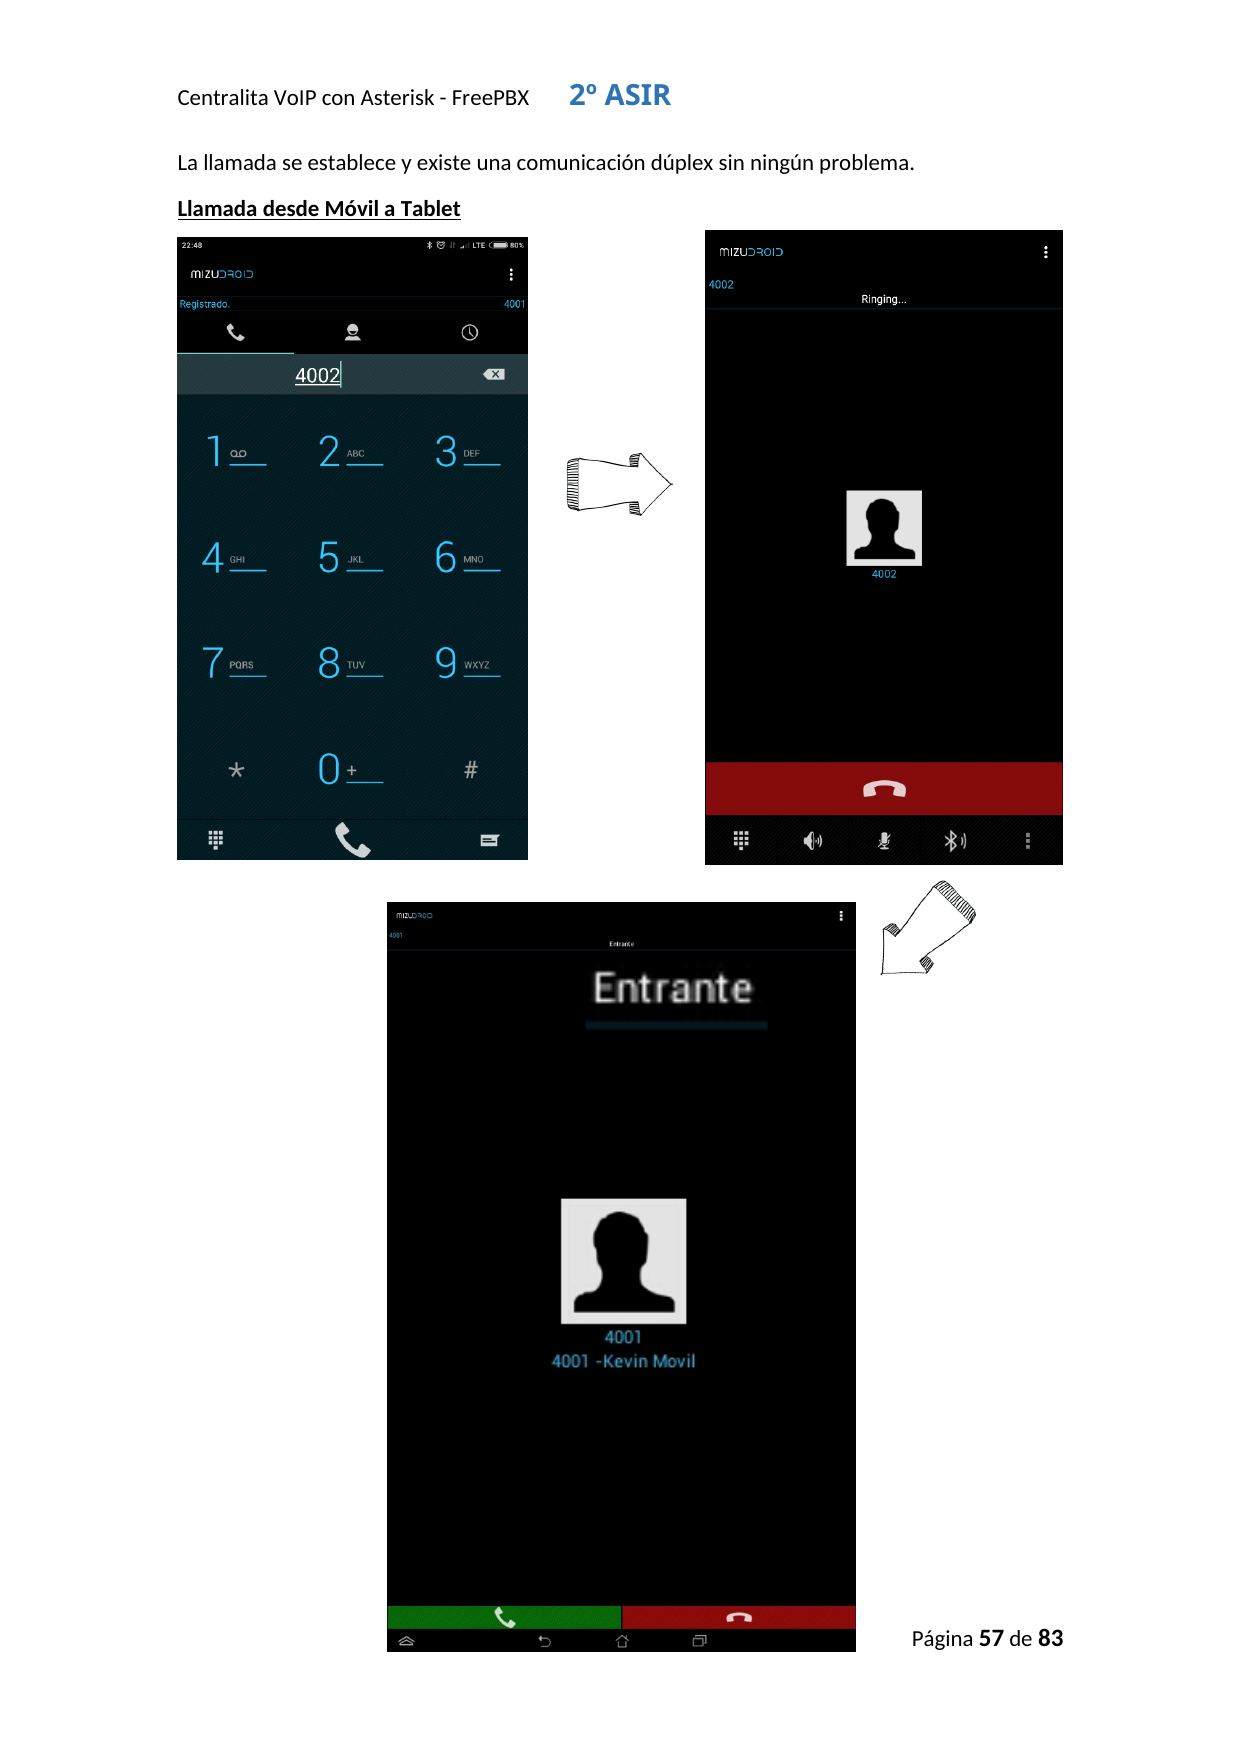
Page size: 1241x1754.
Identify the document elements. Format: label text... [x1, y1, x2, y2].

picture [387, 230, 1063, 1652]
picture [564, 425, 675, 543]
picture [177, 237, 528, 860]
text Llamada desde Móvil a Tablet [177, 194, 1063, 222]
text La llamada se establece y existe una comunicación dúplex sin ningún problema. [177, 148, 1063, 176]
